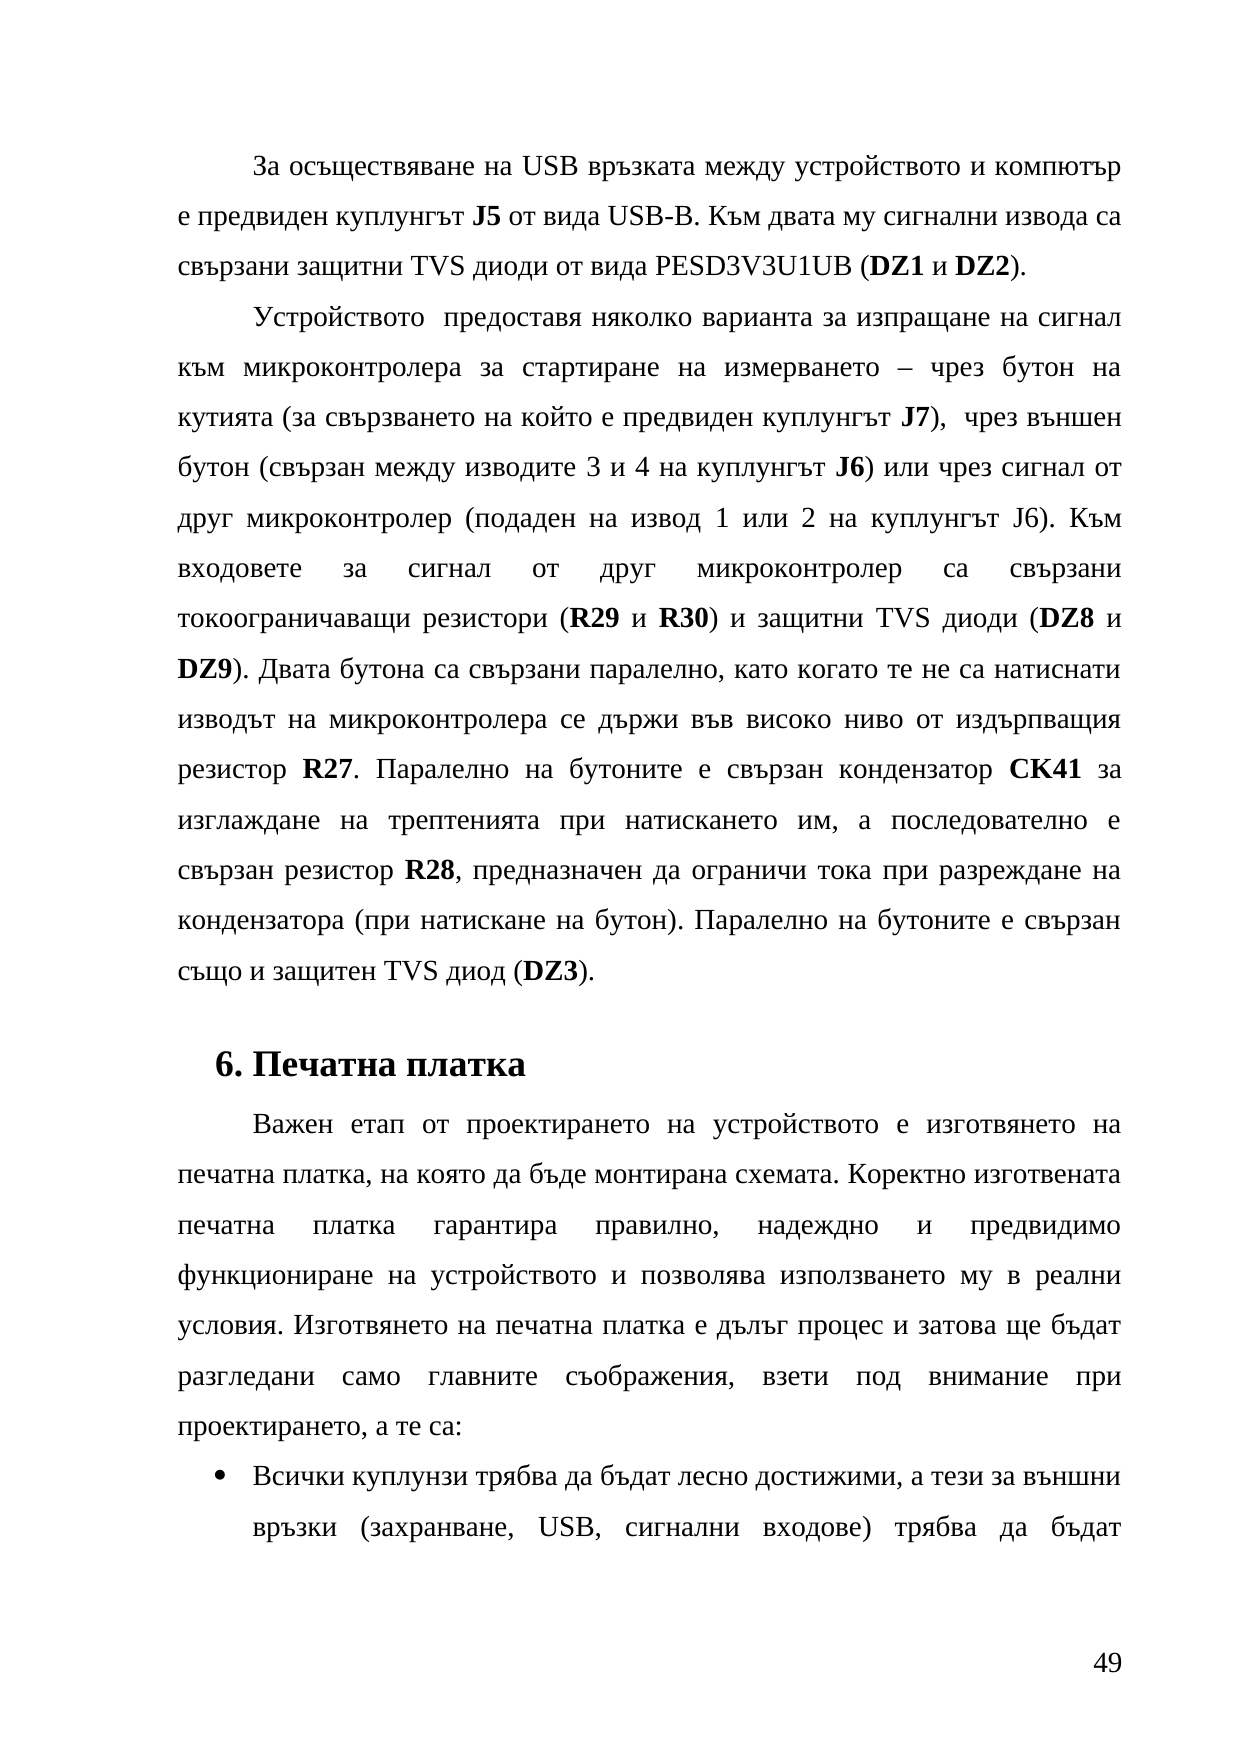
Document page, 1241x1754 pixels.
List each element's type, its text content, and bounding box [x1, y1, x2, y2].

text Важен етап от проектирането на устройството е изготвянето на печатна платка, на която да бъде монтирана схемата. Коректно изготвената печатна платка гарантира правилно, надеждно и предвидимо функциониране на устройството и позволява използването му в реални условия. Изготвянето на печатна платка е дълъг процес и затова ще бъдат разгледани само главните съображения, взети под внимание при проектирането, а те са: [177, 1106, 1122, 1442]
text За осъществяване на USB връзката между устройството и компютър е предвиден куплунгът J5 от вида USB-B. Към двата му сигнални извода са свързани защитни TVS диоди от вида PESD3V3U1UB (DZ1 и DZ2). [177, 148, 1122, 282]
text Устройството предоставя няколко варианта за изпращане на сигнал към микроконтролера за стартиране на измерването – чрез бутон на кутията (за свързването на който е предвиден куплунгът J7), чрез външен бутон (свързан между изводите 3 и 4 на куплунгът J6) или чрез сигнал от друг микроконтролер (подаден на извод 1 или 2 на куплунгът J6). Към входовете за сигнал от друг микроконтролер са свързани токоограничаващи резистори (R29 и R30) и защитни TVS диоди (DZ8 и DZ9). Двата бутона са свързани паралелно, като когато те не са натиснати изводът на микроконтролера се държи във високо ниво от издърпващия резистор R27. Паралелно на бутоните е свързан кондензатор CK41 за изглаждане на трептенията при натискането им, а последователно е свързан резистор R28, предназначен да ограничи тока при разреждане на кондензатора (при натискане на бутон). Паралелно на бутоните е свързан също и защитен TVS диод (DZ3). [177, 299, 1122, 986]
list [215, 1458, 1122, 1542]
subtitle Печатна платка [215, 1042, 1122, 1085]
